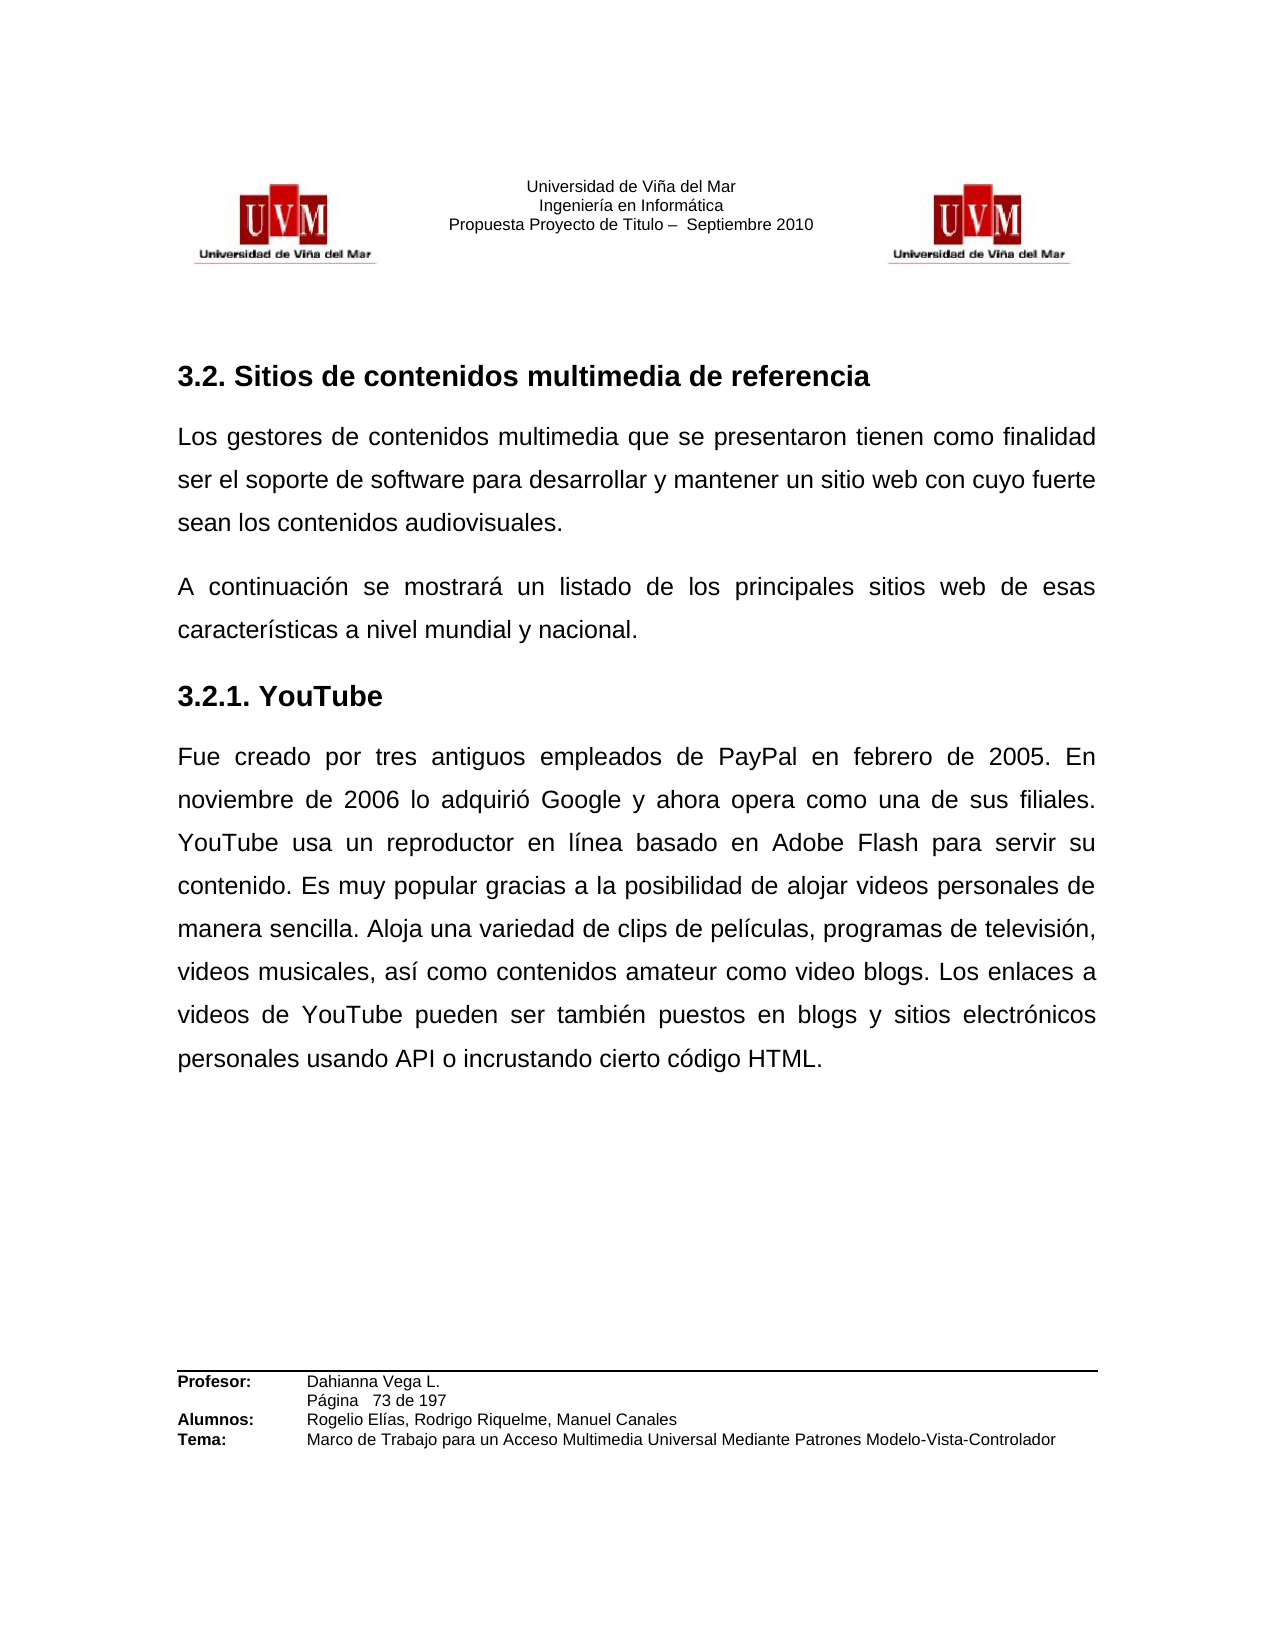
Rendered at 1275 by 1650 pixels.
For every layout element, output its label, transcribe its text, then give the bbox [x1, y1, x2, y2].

subtitle 3.2.1.YouTube [177, 679, 1098, 712]
text A continuación se mostrará un listado de los principales sitios web de esas características a nivel mundial y nacional. [177, 572, 1098, 644]
text Los gestores de contenidos multimediaque se presentaron tienen como finalidad ser el soporte de software para desarrollar y mantener un sitio web con cuyo fuerte sean los contenidos audiovisuales. [177, 422, 1098, 537]
text Fue creado por tres antiguos empleados de PayPal en febrero de 2005. En noviembre de 2006 lo adquirió Google y ahora opera como una de sus filiales. YouTube usa un reproductor en línea basado en Adobe Flash para servir su contenido. Es muy popular gracias a la posibilidad de alojar videos personales de manera sencilla. Aloja una variedad de clips de películas, programas de televisión, videos musicales, así como contenidos amateur como videoblogs. Los enlaces a videos de YouTube pueden ser también puestos en blogs y sitios electrónicos personales usando API o incrustando cierto código HTML. [177, 742, 1098, 1072]
subtitle 3.2. Sitios de contenidos multimedia de referencia [177, 359, 1098, 392]
picture [871, 176, 1084, 267]
picture [177, 176, 390, 267]
